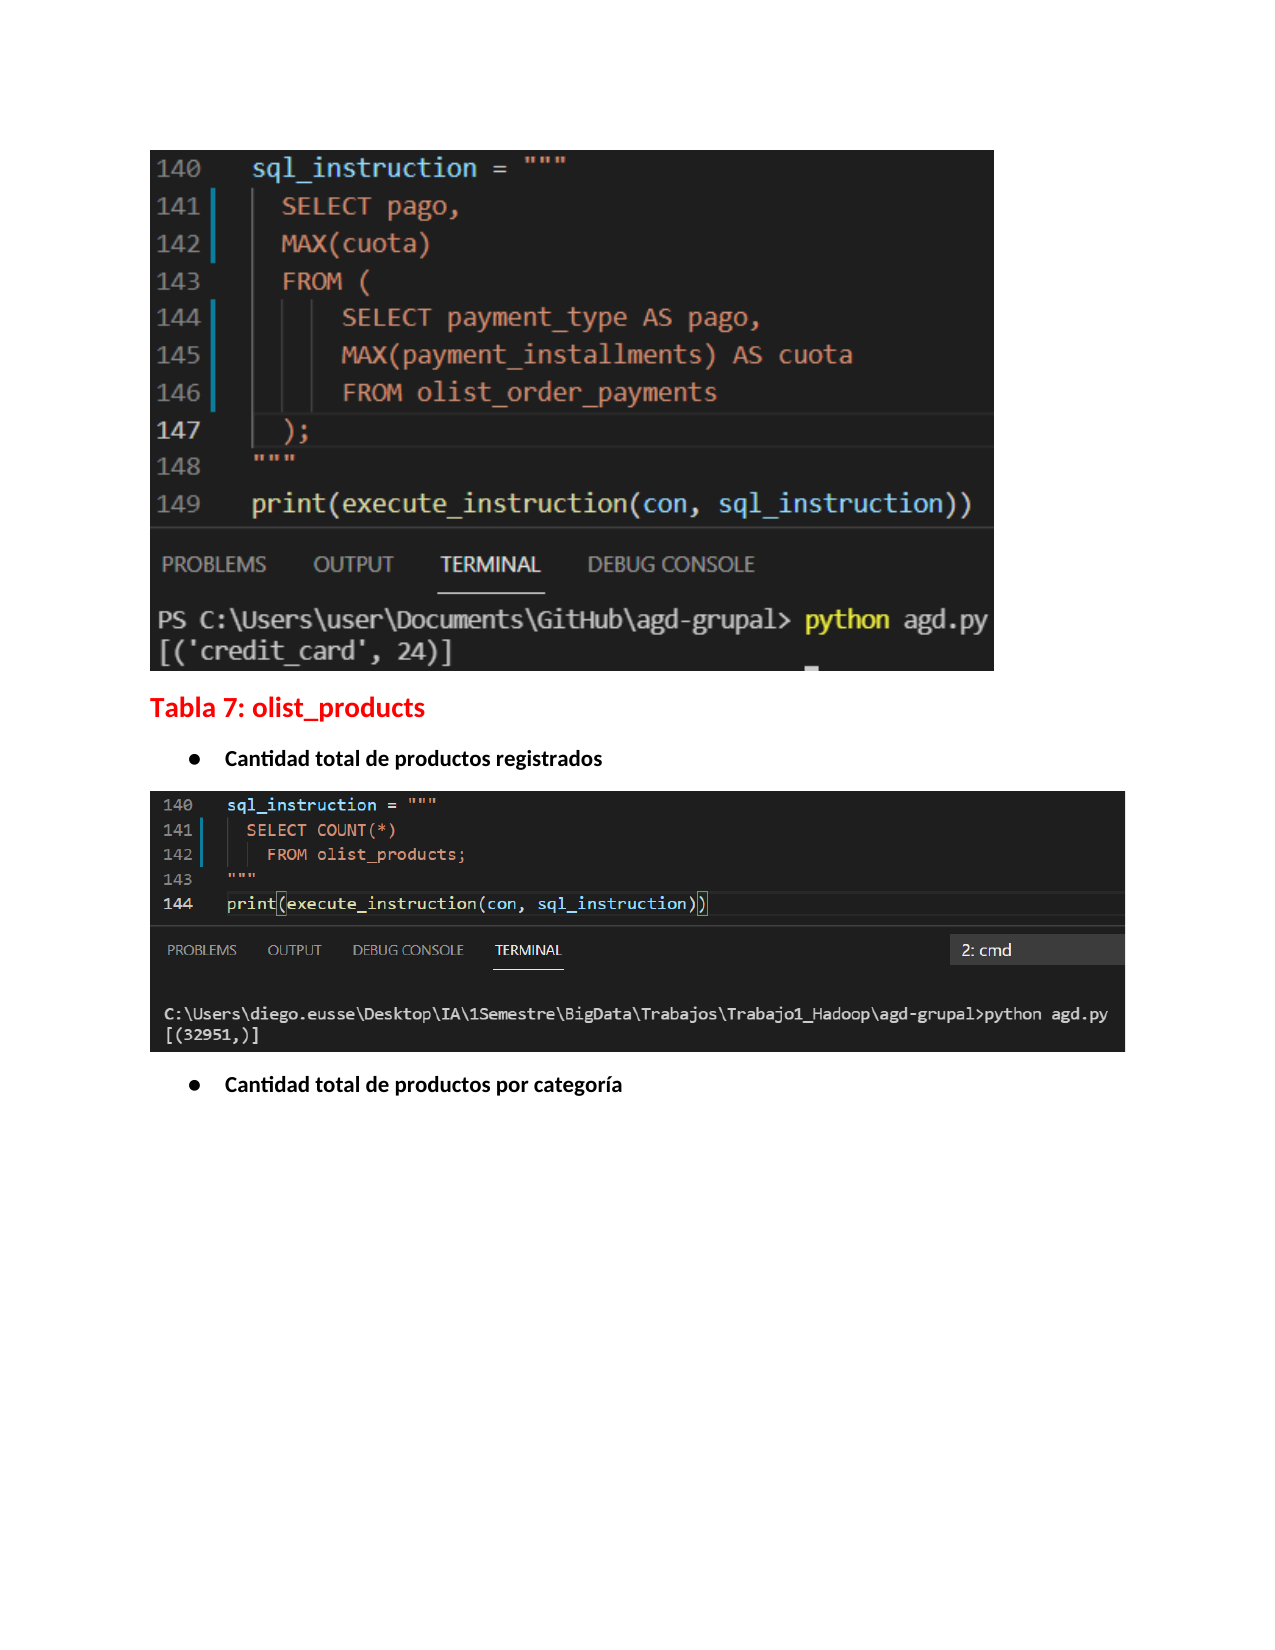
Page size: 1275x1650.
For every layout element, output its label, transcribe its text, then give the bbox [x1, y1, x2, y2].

picture [150, 791, 1125, 1052]
list Cantidad total de productos por categoría [187, 1070, 1125, 1098]
list Cantidad total de productos registrados [187, 744, 1125, 772]
picture [150, 150, 994, 671]
text Tabla 7: olist_products [150, 689, 1125, 725]
